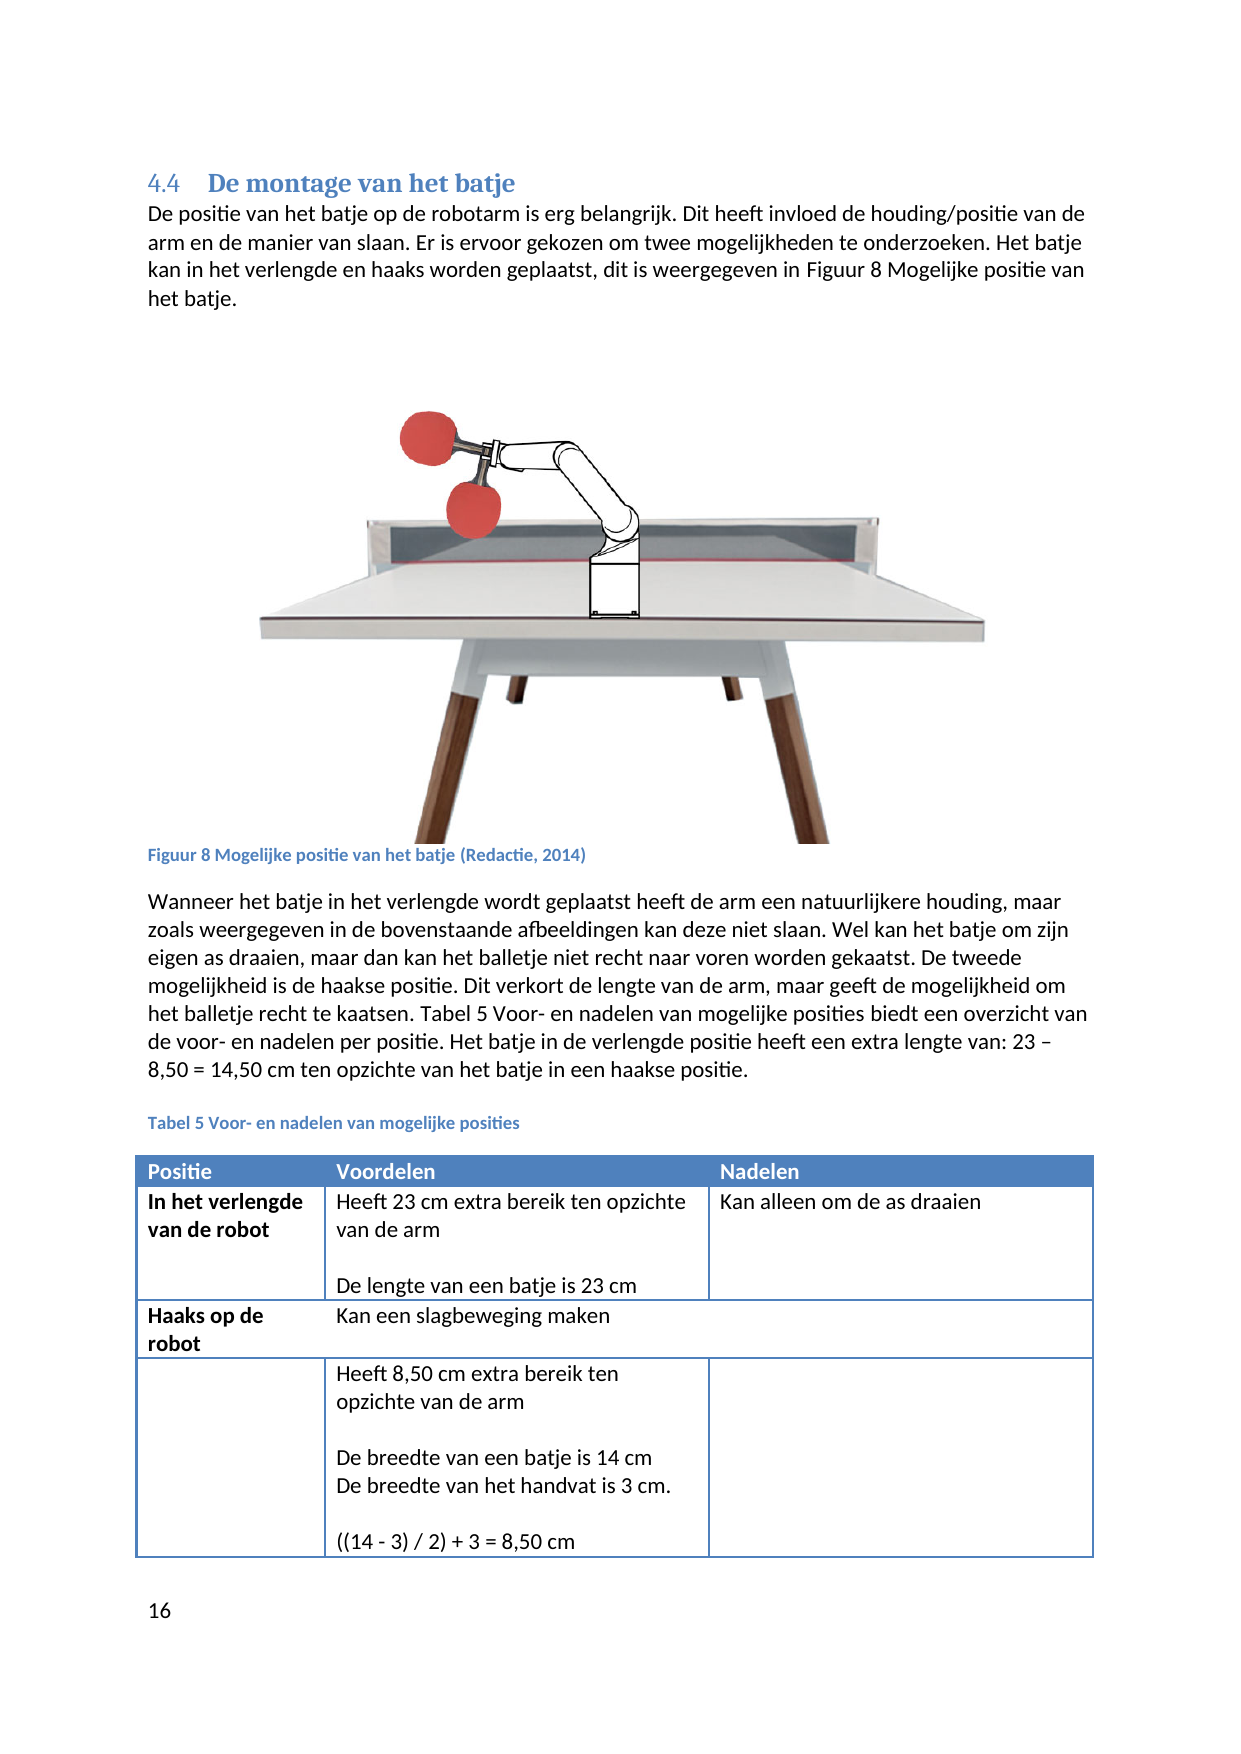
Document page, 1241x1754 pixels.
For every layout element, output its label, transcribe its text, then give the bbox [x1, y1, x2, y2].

text De positie van het batje op de robotarm is erg belangrijk. Dit heeft invloed de houding/positie van de arm en de manier van slaan. Er is ervoor gekozen om twee mogelijkheden te onderzoeken. Het batje kan in het verlengde en haaks worden geplaatst, dit is weergegeven in Figuur 8. [148, 199, 1093, 311]
table_header Voordelen [325, 1157, 709, 1185]
picture [147, 311, 1093, 844]
table_cell [710, 1359, 1092, 1556]
table_cell [709, 1301, 1092, 1357]
table_header Positie [138, 1157, 325, 1185]
table_header Nadelen [709, 1157, 1092, 1185]
text Figuur Mogelijke positie van het batje [148, 844, 1093, 866]
table_cell Haaks op de robot [138, 1301, 325, 1357]
table_cell [138, 1359, 324, 1556]
subtitle De montage van het batje [148, 168, 1093, 199]
table_cell Kan een slagbeweging maken [325, 1301, 709, 1357]
table_cell Heeft 8,50 cm extra bereik ten opzichte van de arm De breedte van een batje is 14 cm De breedte van het handvat is 3 cm. ((14 - 3) / 2) + 3 = 8,50 cm [326, 1359, 708, 1556]
table_cell Kan alleen om de as draaien [710, 1187, 1092, 1299]
text Wanneer het batje in het verlengde wordt geplaatst heeft de arm een natuurlijkere houding, maar zoals weergegeven in de bovenstaande afbeeldingen kan deze niet slaan. Wel kan het batje om zijn eigen as draaien, maar dan kan het balletje niet recht naar voren worden gekaatst. De tweede mogelijkheid is de haakse positie. Dit verkort de lengte van de arm, maar geeft de mogelijkheid om het balletje recht te kaatsen. Tabel 5 biedt een overzicht van de voor- en nadelen per positie. Het batje in de verlengde positie heeft een extra lengte van: 23 – 8,50 = 14,50 cm ten opzichte van het batje in een haakse positie. [148, 887, 1093, 1083]
table_cell Heeft 23 cm extra bereik ten opzichte van de arm De lengte van een batje is 23 cm [326, 1187, 708, 1299]
table_cell In het verlengde van de robot [138, 1187, 324, 1299]
